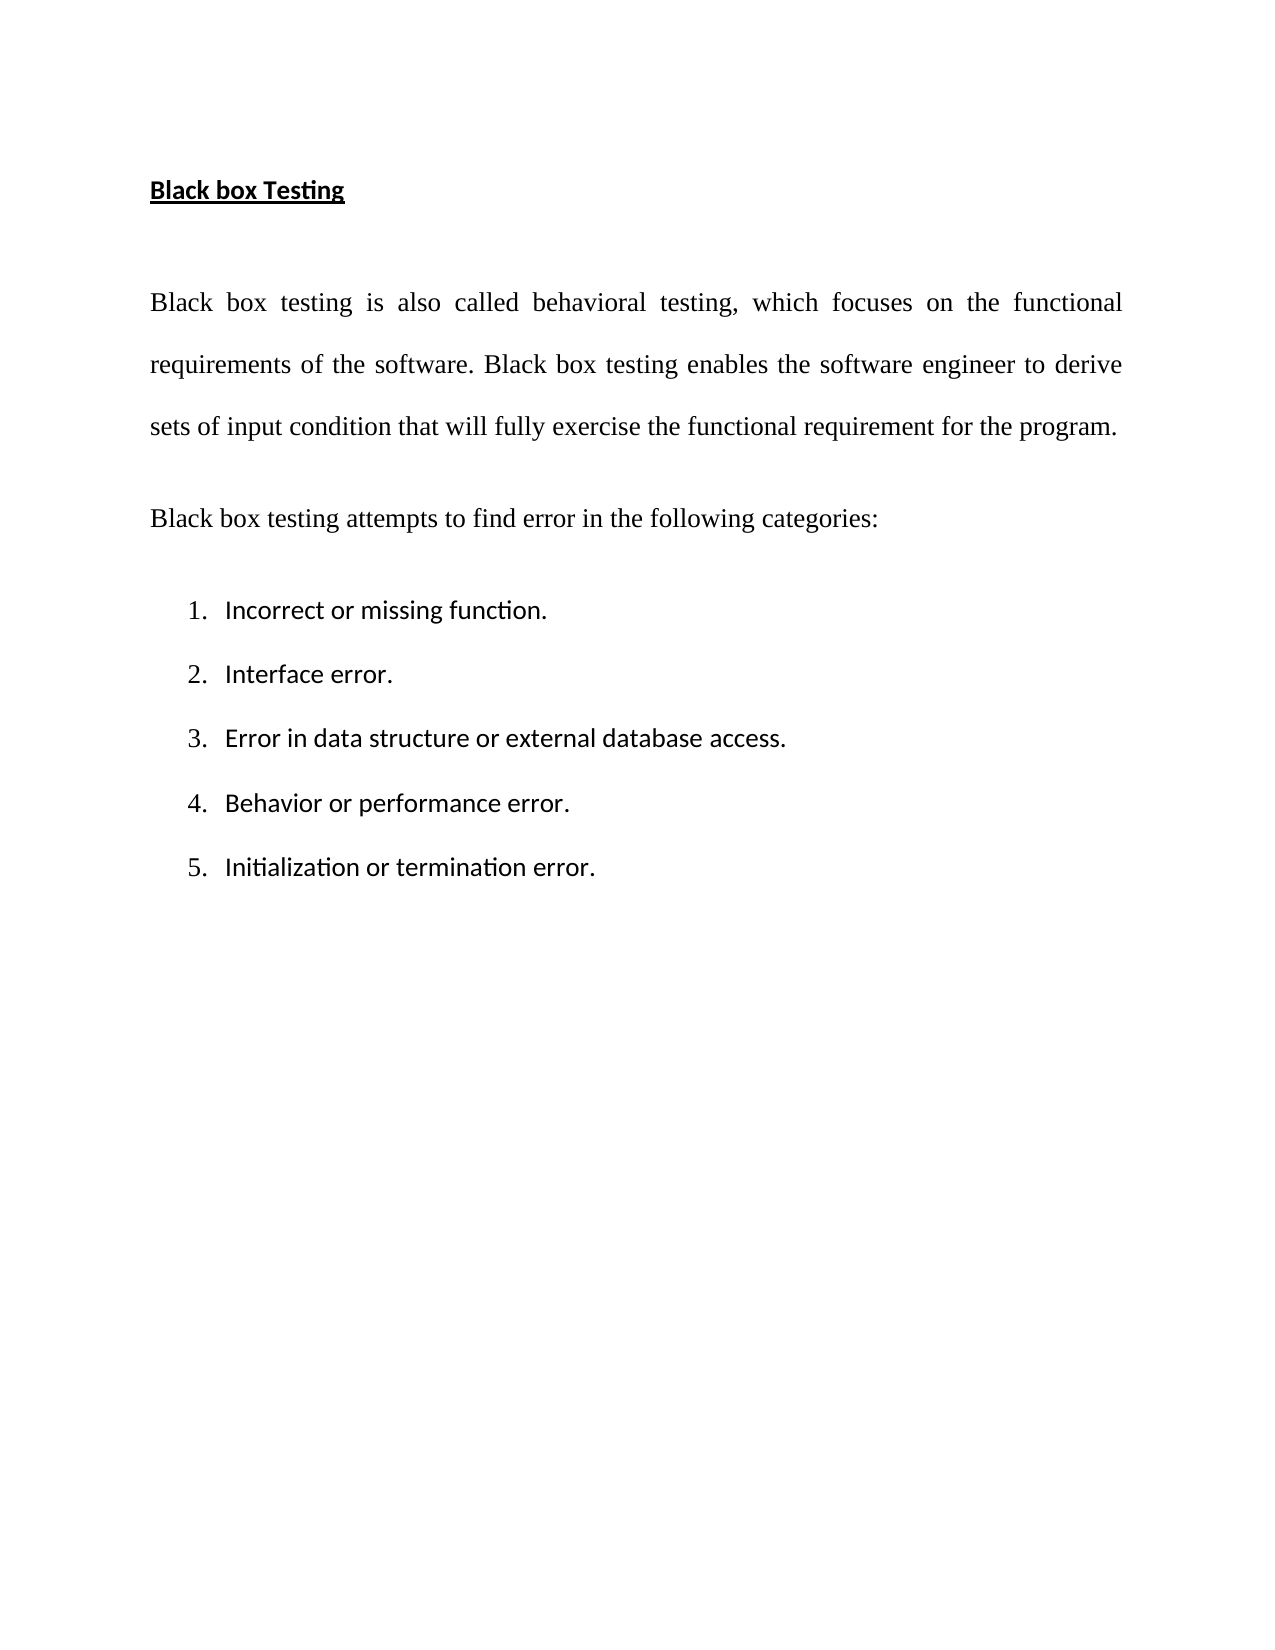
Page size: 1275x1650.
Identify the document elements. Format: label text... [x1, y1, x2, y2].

list Behavior or performance error. [187, 786, 1256, 819]
list Error in data structure or external database access. [187, 722, 1256, 754]
text Black box testing is also called behavioral testing, which focuses on the functional requirements of the software. Black box testing enables the software engineer to derive sets of input condition that will fully exercise the functional requirement for the program. [150, 286, 1124, 441]
text Black box testing attempts to find error in the following categories: [150, 502, 1256, 533]
text Black box Testing [150, 173, 1256, 206]
list Incorrect or missing function. [187, 593, 1256, 626]
list Interface error. [187, 657, 1256, 690]
list Initialization or termination error. [187, 850, 1256, 883]
